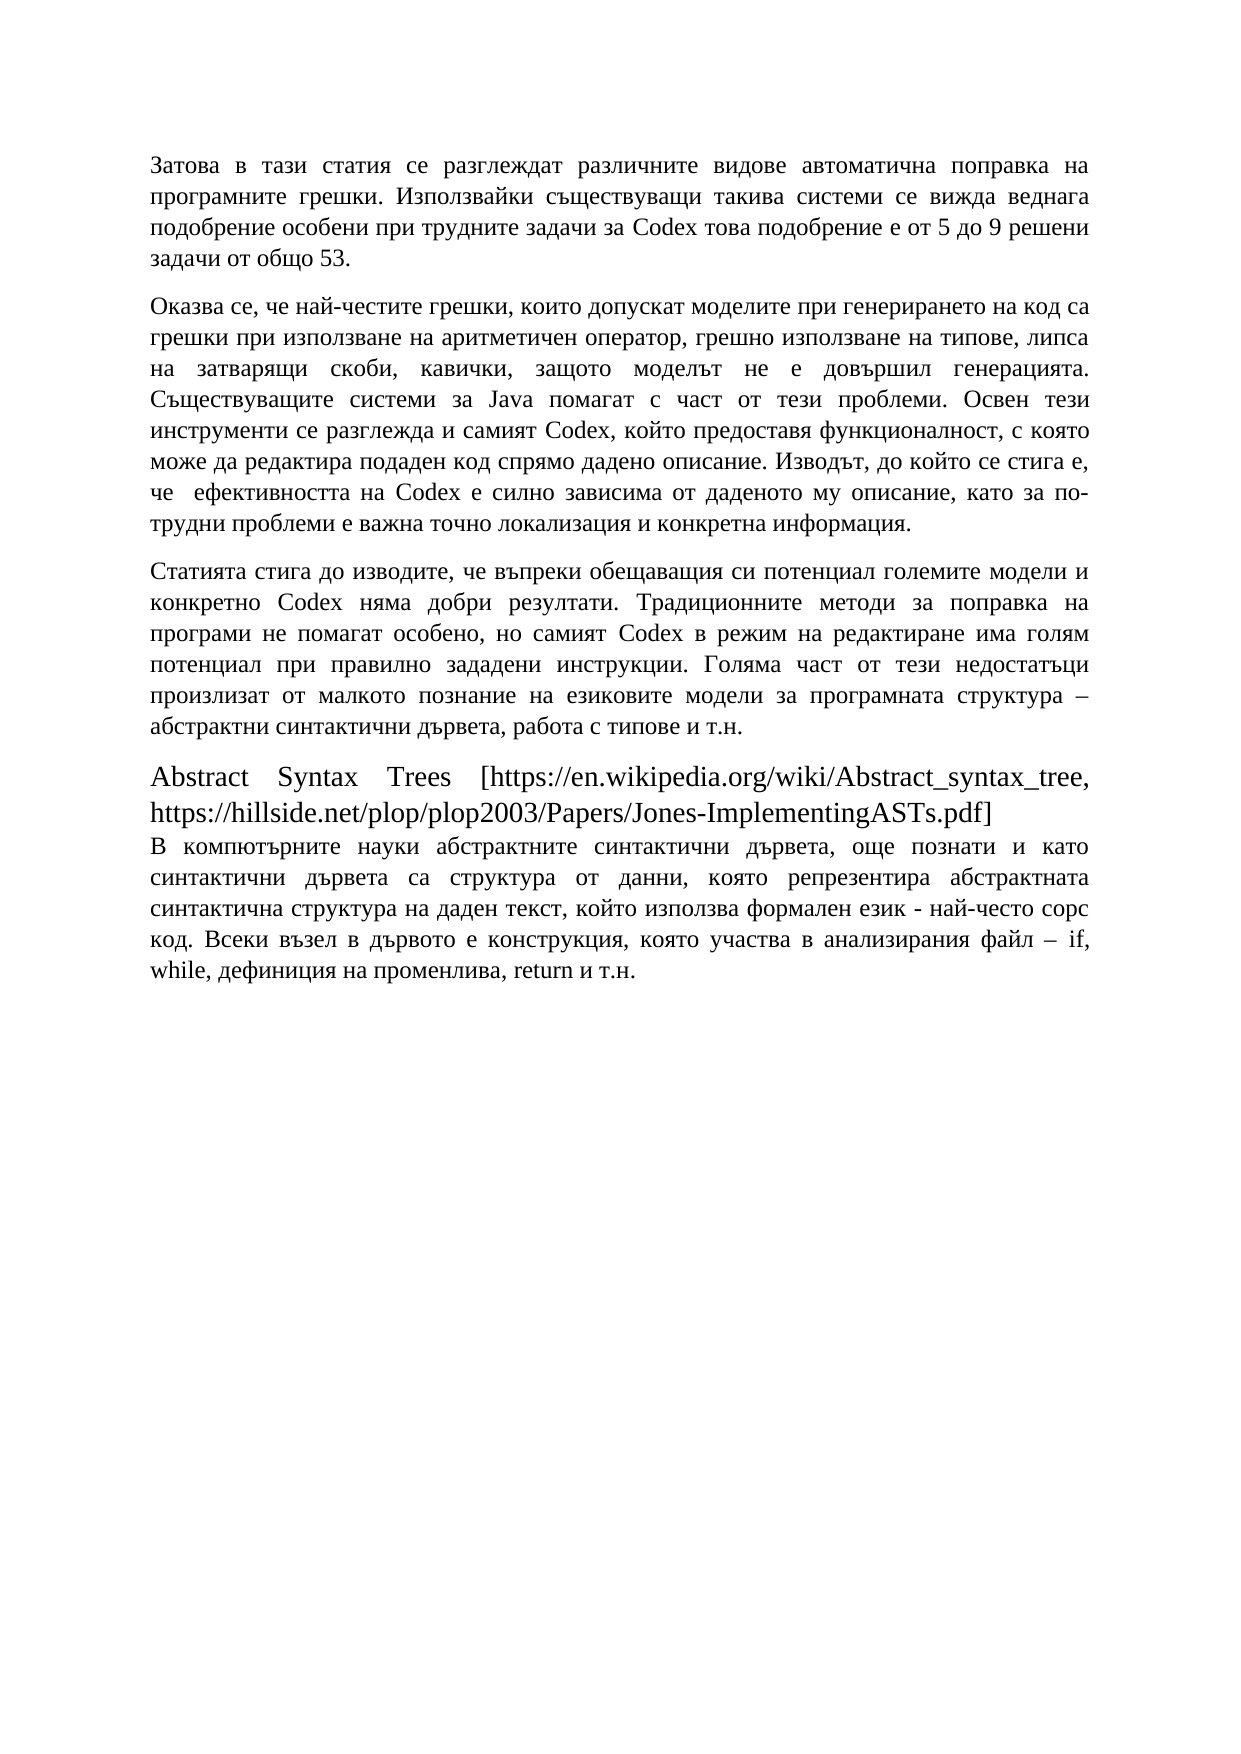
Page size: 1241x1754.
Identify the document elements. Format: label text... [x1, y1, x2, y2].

text Статията стига до изводите, че въпреки обещаващия си потенциал големите модели и конкретно Codex няма добри резултати. Традиционните методи за поправка на програми не помагат особено, но самият Codex в режим на редактиране има голям потенциал при правилно зададени инструкции. Голяма част от тези недостатъци произлизат от малкото познание на езиковите модели за програмната структура – абстрактни синтактични дървета, работа с типове и т.н. [150, 556, 1090, 740]
subtitle Abstract Syntax Trees [https://en.wikipedia.org/wiki/Abstract_syntax_tree, https://hillside.net/plop/plop2003/Papers/Jones-ImplementingASTs.pdf] [150, 759, 1090, 828]
text Затова в тази статия се разглеждат различните видове автоматична поправка на програмните грешки. Използвайки съществуващи такива системи се вижда веднага подобрение особени при трудните задачи за Codex това подобрение е от 5 до 9 решени задачи от общо 53. [150, 150, 1090, 272]
text В компютърните науки абстрактните синтактични дървета, още познати и като синтактични дървета са структура от данни, която репрезентира абстрактната синтактична структура на даден текст, който използва формален език - най-често сорс код. Всеки възел в дървото е конструкция, която участва в анализирания файл – if, while, дефиниция на променлива, return и т.н. [150, 831, 1090, 984]
text Оказва се, че най-честите грешки, които допускат моделите при генерирането на код са грешки при използване на аритметичен оператор, грешно използване на типове, липса на затварящи скоби, кавички, защото моделът не е довършил генерацията. Съществуващите системи за Java помагат с част от тези проблеми. Освен тези инструменти се разглежда и самият Codex, който предоставя функционалност, с която може да редактира подаден код спрямо дадено описание. Изводът, до който се стига е, че ефективността на Codex е силно зависима от даденото му описание, като за по-трудни проблеми е важна точно локализация и конкретна информация. [150, 291, 1090, 537]
